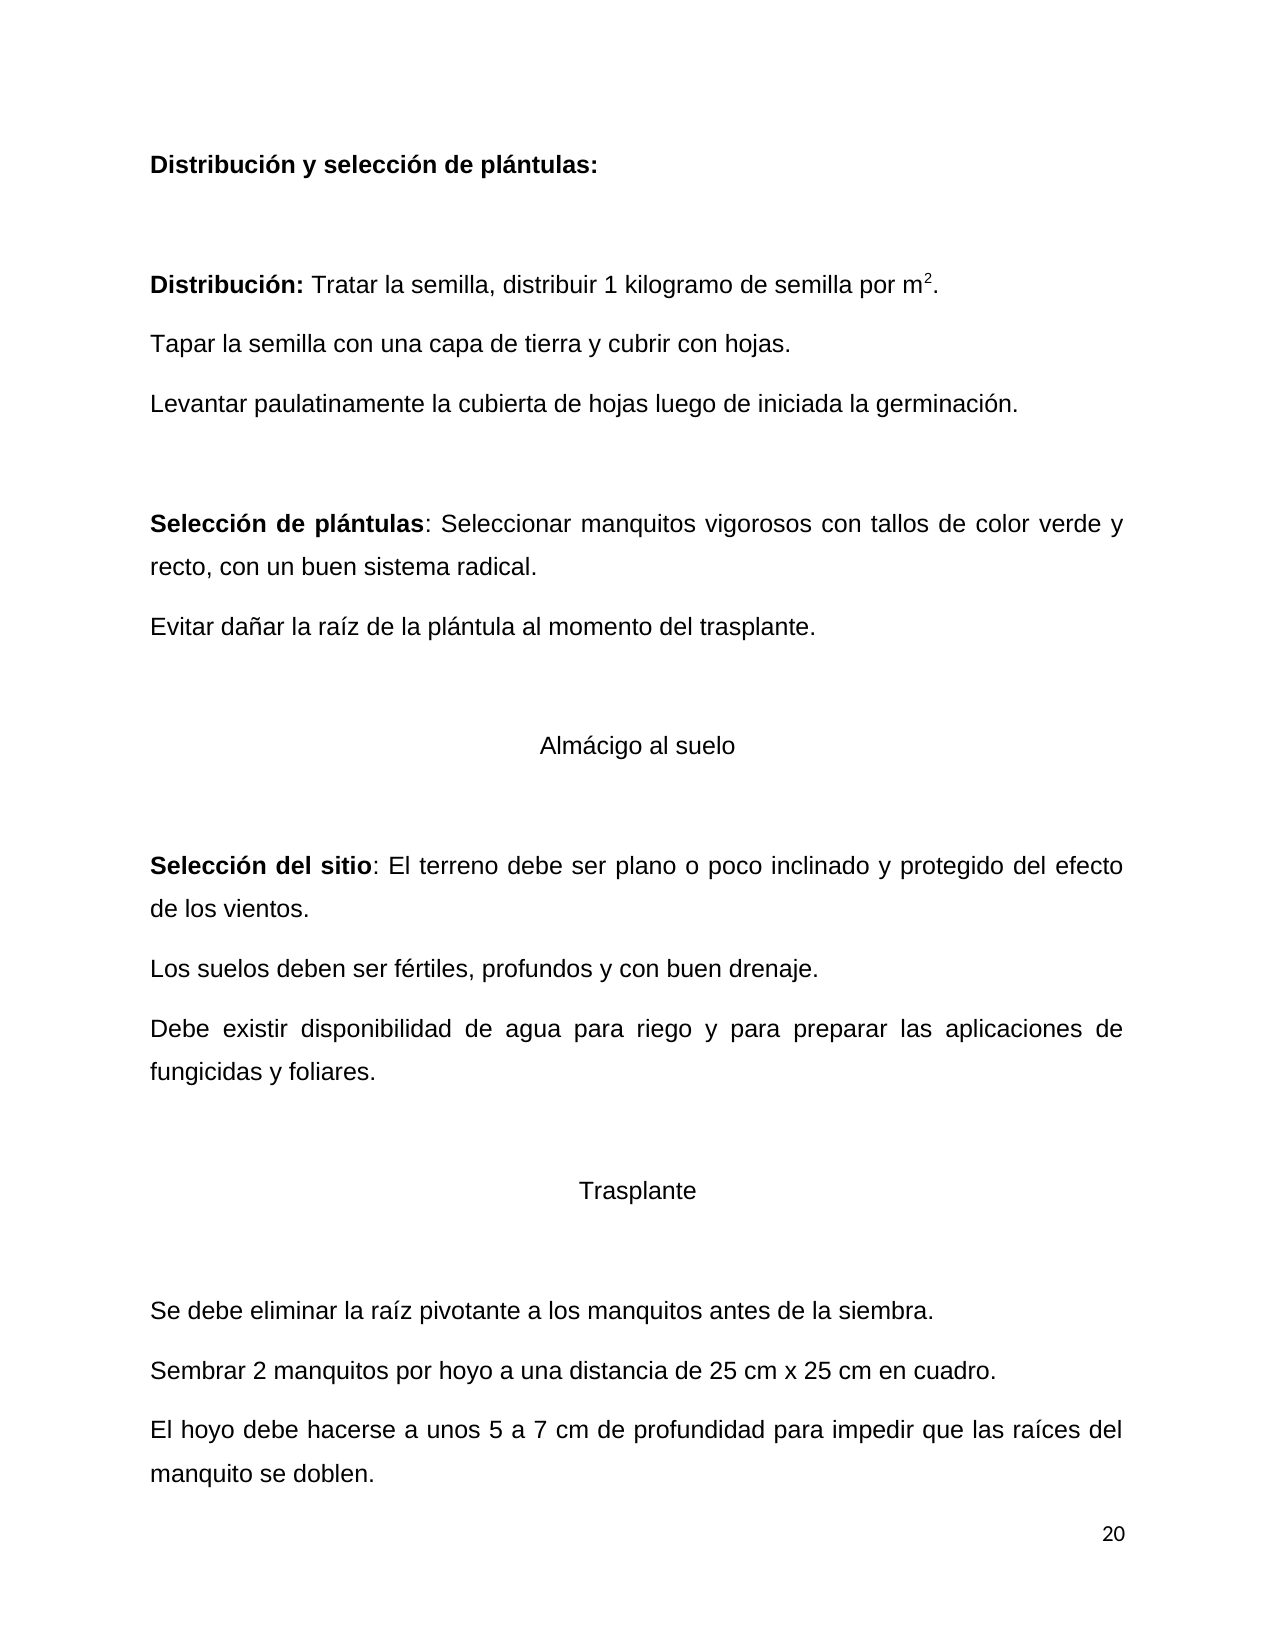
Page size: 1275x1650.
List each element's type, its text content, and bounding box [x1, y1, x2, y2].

text Distribución: Tratar la semilla, distribuir 1 kilogramo de semilla por m2. [150, 269, 1125, 298]
text Distribución y selección de plántulas: [150, 150, 1125, 179]
text Trasplante [150, 1176, 1125, 1205]
text Levantar paulatinamente la cubierta de hojas luego de iniciada la germinación. [150, 389, 1125, 418]
text Almácigo al suelo [150, 731, 1125, 760]
text Evitar dañar la raíz de la plántula al momento del trasplante. [150, 612, 1125, 640]
text Se debe eliminar la raíz pivotante a los manquitos antes de la siembra. [150, 1296, 1125, 1324]
text Tapar la semilla con una capa de tierra y cubrir con hojas. [150, 329, 1125, 358]
text Sembrar 2 manquitos por hoyo a una distancia de 25 cm x 25 cm en cuadro. [150, 1356, 1125, 1384]
text Selección del sitio: El terreno debe ser plano o poco inclinado y protegido del efecto de los vientos. [150, 851, 1125, 923]
text El hoyo debe hacerse a unos 5 a 7 cm de profundidad para impedir que las raíces del manquito se doblen. [150, 1415, 1125, 1487]
text Selección de plántulas: Seleccionar manquitos vigorosos con tallos de color verde y recto, con un buen sistema radical. [150, 509, 1125, 581]
text Los suelos deben ser fértiles, profundos y con buen drenaje. [150, 954, 1125, 982]
text Debe existir disponibilidad de agua para riego y para preparar las aplicaciones de fungicidas y foliares. [150, 1013, 1125, 1085]
